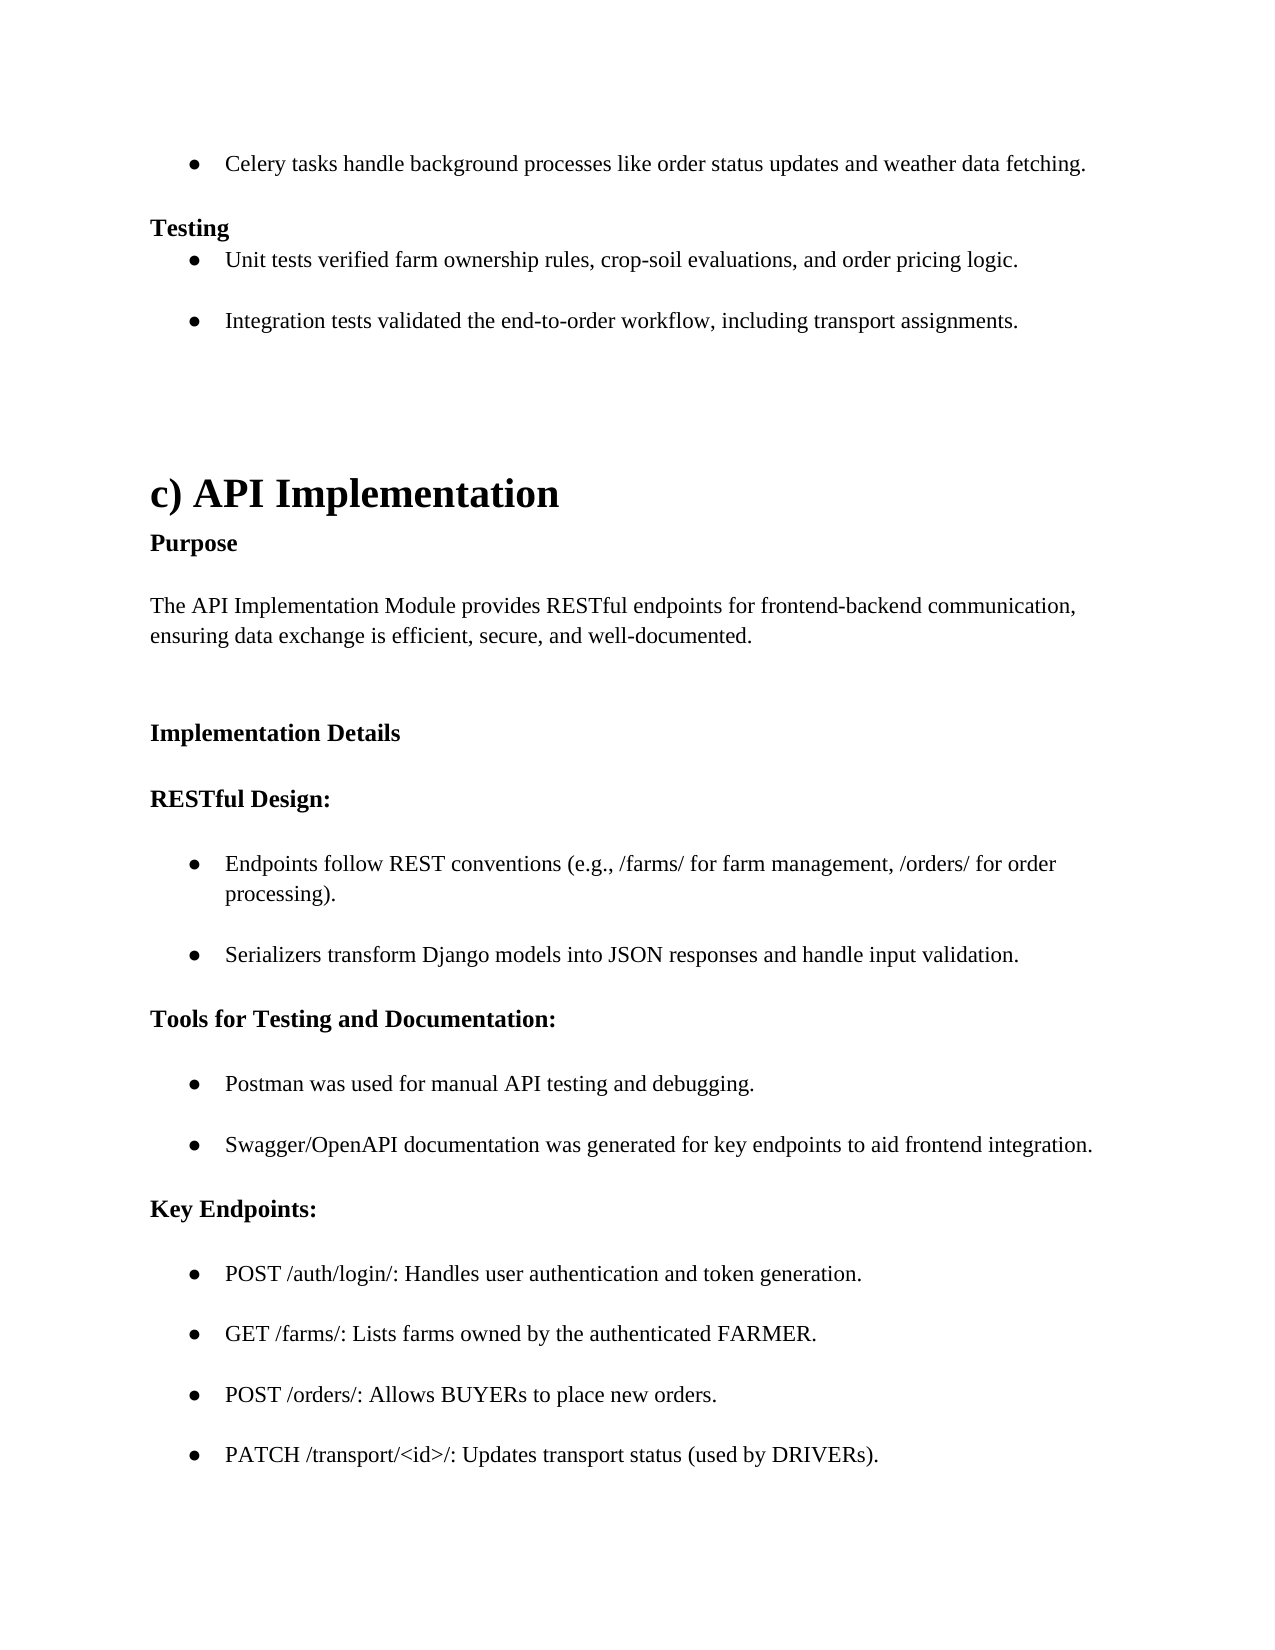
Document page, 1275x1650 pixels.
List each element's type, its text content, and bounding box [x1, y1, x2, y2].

list POST /orders/: Allows BUYERs to place new orders. [187, 1381, 1125, 1407]
text RESTful Design: [150, 784, 1125, 813]
list POST /auth/login/: Handles user authentication and token generation. [187, 1260, 1125, 1286]
list GET /farms/: Lists farms owned by the authenticated FARMER. [187, 1320, 1125, 1347]
list Swagger/OpenAPI documentation was generated for key endpoints to aid frontend integration. [187, 1131, 1125, 1157]
text Key Endpoints: [150, 1194, 1125, 1223]
text Implementation Details [150, 718, 1125, 747]
text Purpose [150, 528, 1125, 557]
list Celery tasks handle background processes like order status updates and weather data fetching. [187, 150, 1125, 176]
text Testing [150, 213, 1125, 242]
text The API Implementation Module provides RESTful endpoints for frontend-backend communication, ensuring data exchange is efficient, secure, and well-documented. [150, 592, 1125, 648]
list Integration tests validated the end-to-order workflow, including transport assignments. [187, 307, 1125, 333]
list Endpoints follow REST conventions (e.g., /farms/ for farm management, /orders/ for order processing). [187, 850, 1125, 907]
list Serializers transform Django models into JSON responses and handle input validation. [187, 941, 1125, 967]
subtitle c) API Implementation [150, 468, 1125, 516]
list Postman was used for manual API testing and debugging. [187, 1070, 1125, 1097]
text Tools for Testing and Documentation: [150, 1004, 1125, 1033]
list PATCH /transport/<id>/: Updates transport status (used by DRIVERs). [187, 1441, 1125, 1467]
list Unit tests verified farm ownership rules, crop-soil evaluations, and order pricing logic. [187, 246, 1125, 273]
